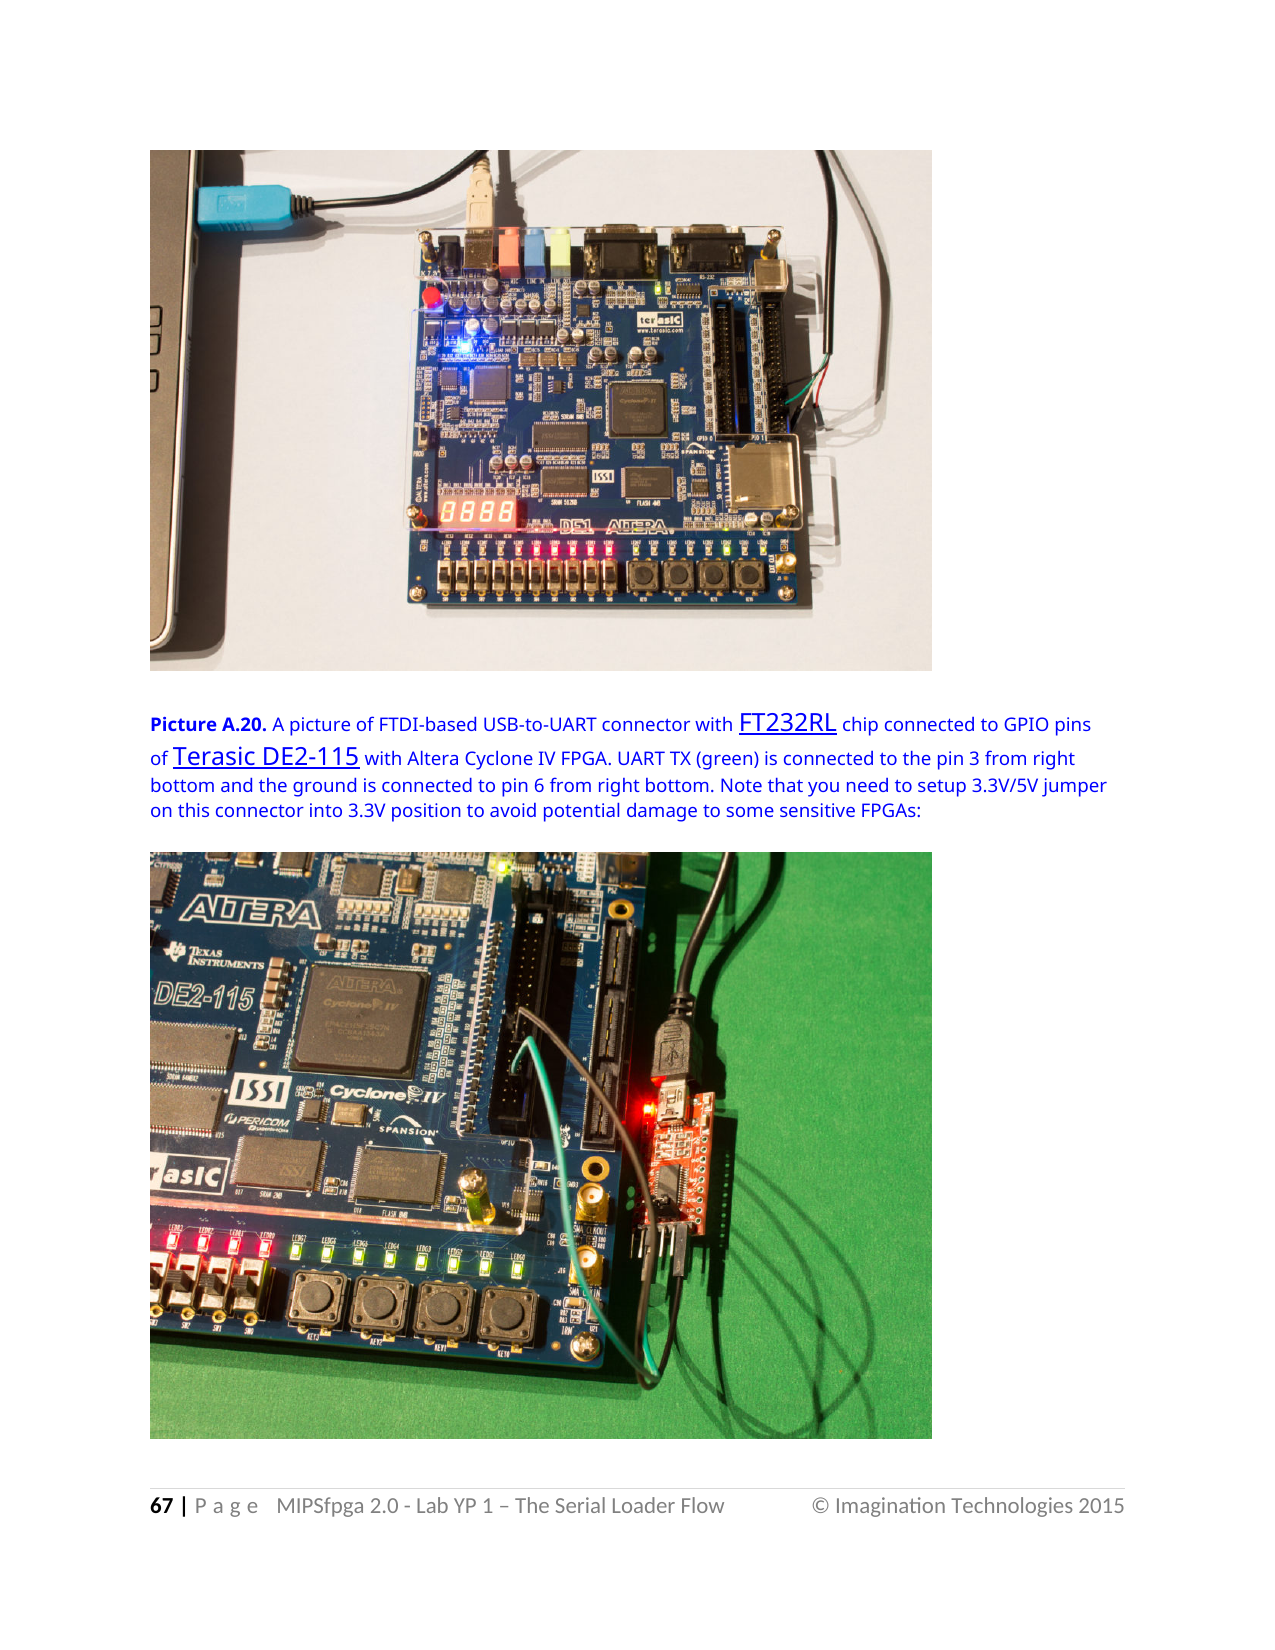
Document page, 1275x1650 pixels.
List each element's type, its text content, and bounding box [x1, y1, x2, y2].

text Picture A.20. A picture of FTDI-based USB-to-UART connector with FT232RL chip connected to GPIO pins of Terasic DE2-115 with Altera Cyclone IV FPGA. UART TX (green) is connected to the pin 3 from right bottom and the ground is connected to pin 6 from right bottom. Note that you need to setup 3.3V/5V jumper on this connector into 3.3V position to avoid potential damage to some sensitive FPGAs: [150, 704, 1125, 823]
picture [150, 150, 932, 671]
picture [150, 852, 932, 1439]
